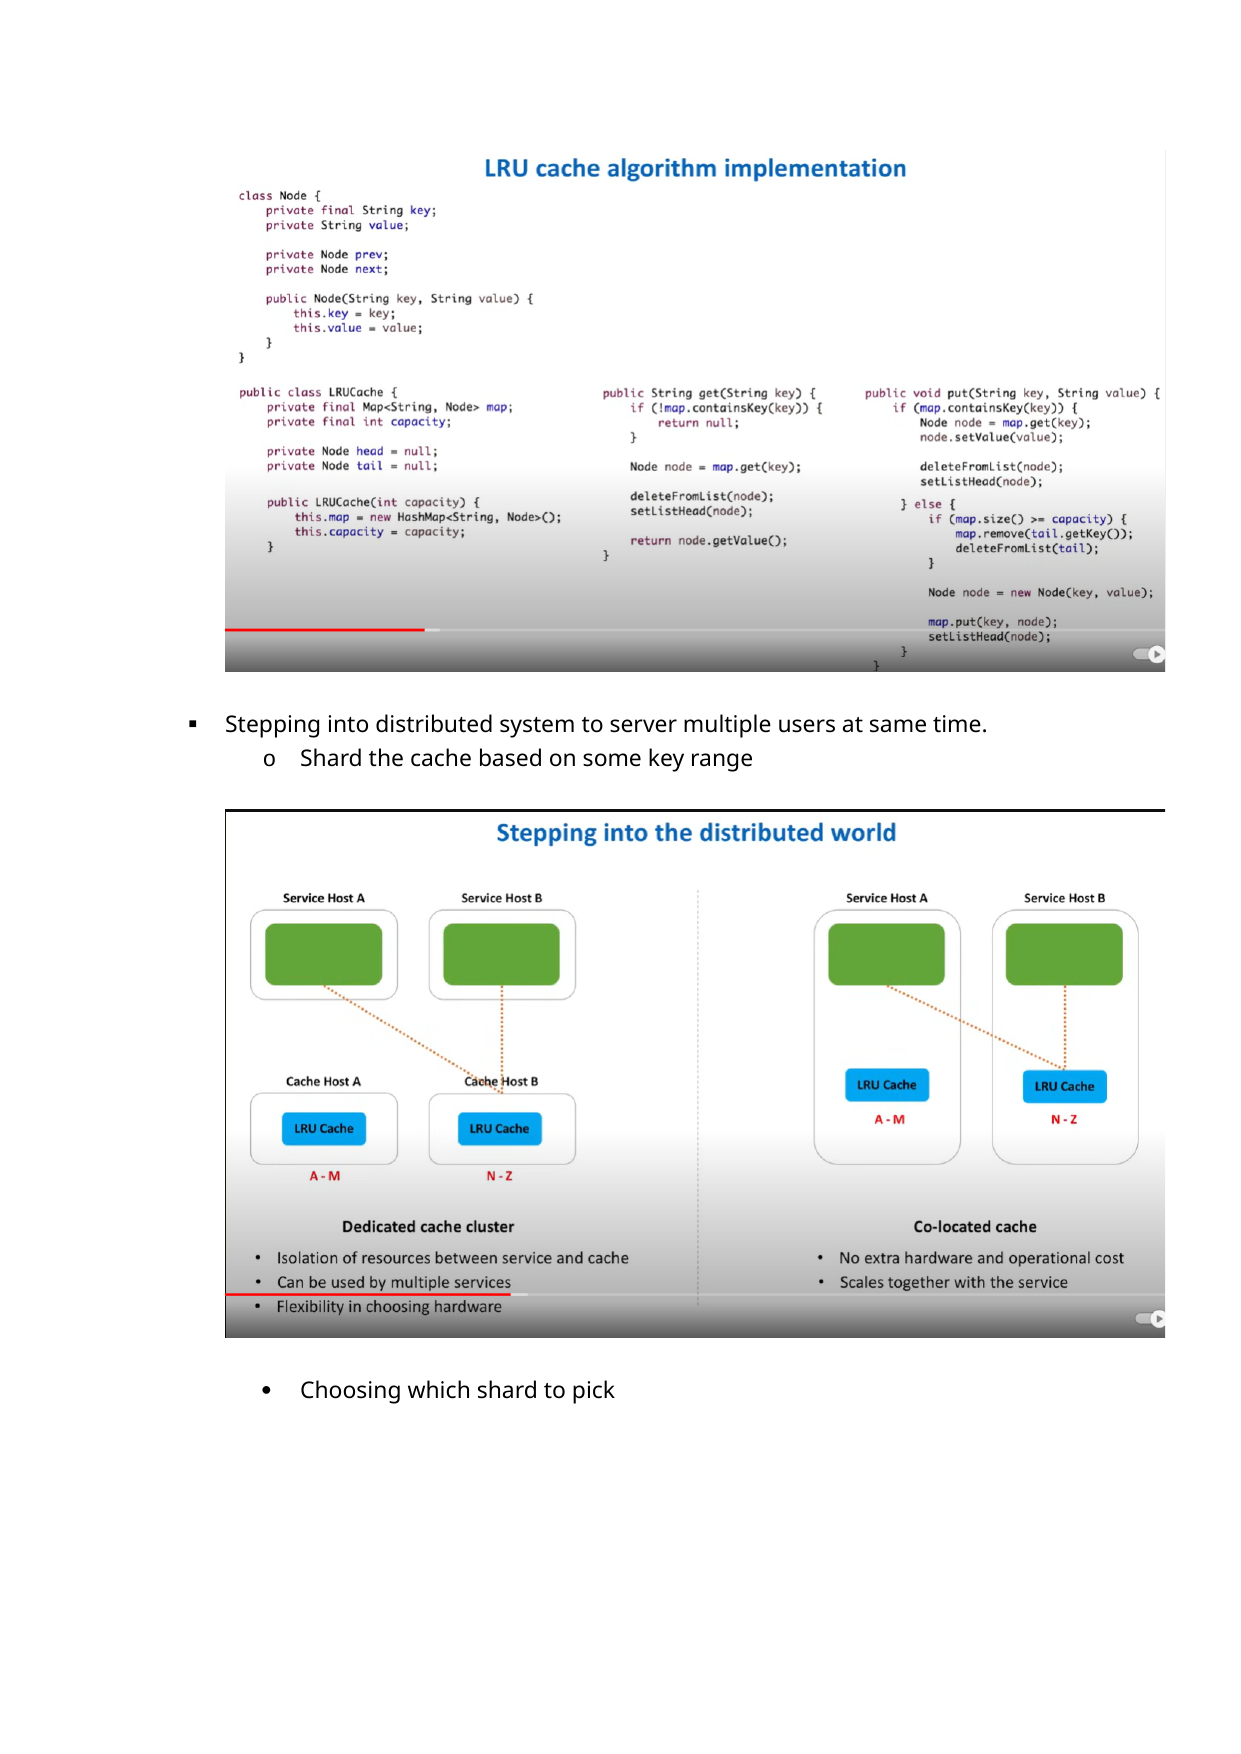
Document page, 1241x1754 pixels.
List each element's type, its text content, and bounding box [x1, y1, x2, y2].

list Shard the cache based on some key range [262, 742, 1090, 773]
picture [225, 150, 1166, 672]
picture [225, 809, 1166, 1338]
list Stepping into distributed system to server multiple users at same time. [187, 708, 1090, 739]
list Choosing which shard to pick [262, 1374, 1090, 1405]
